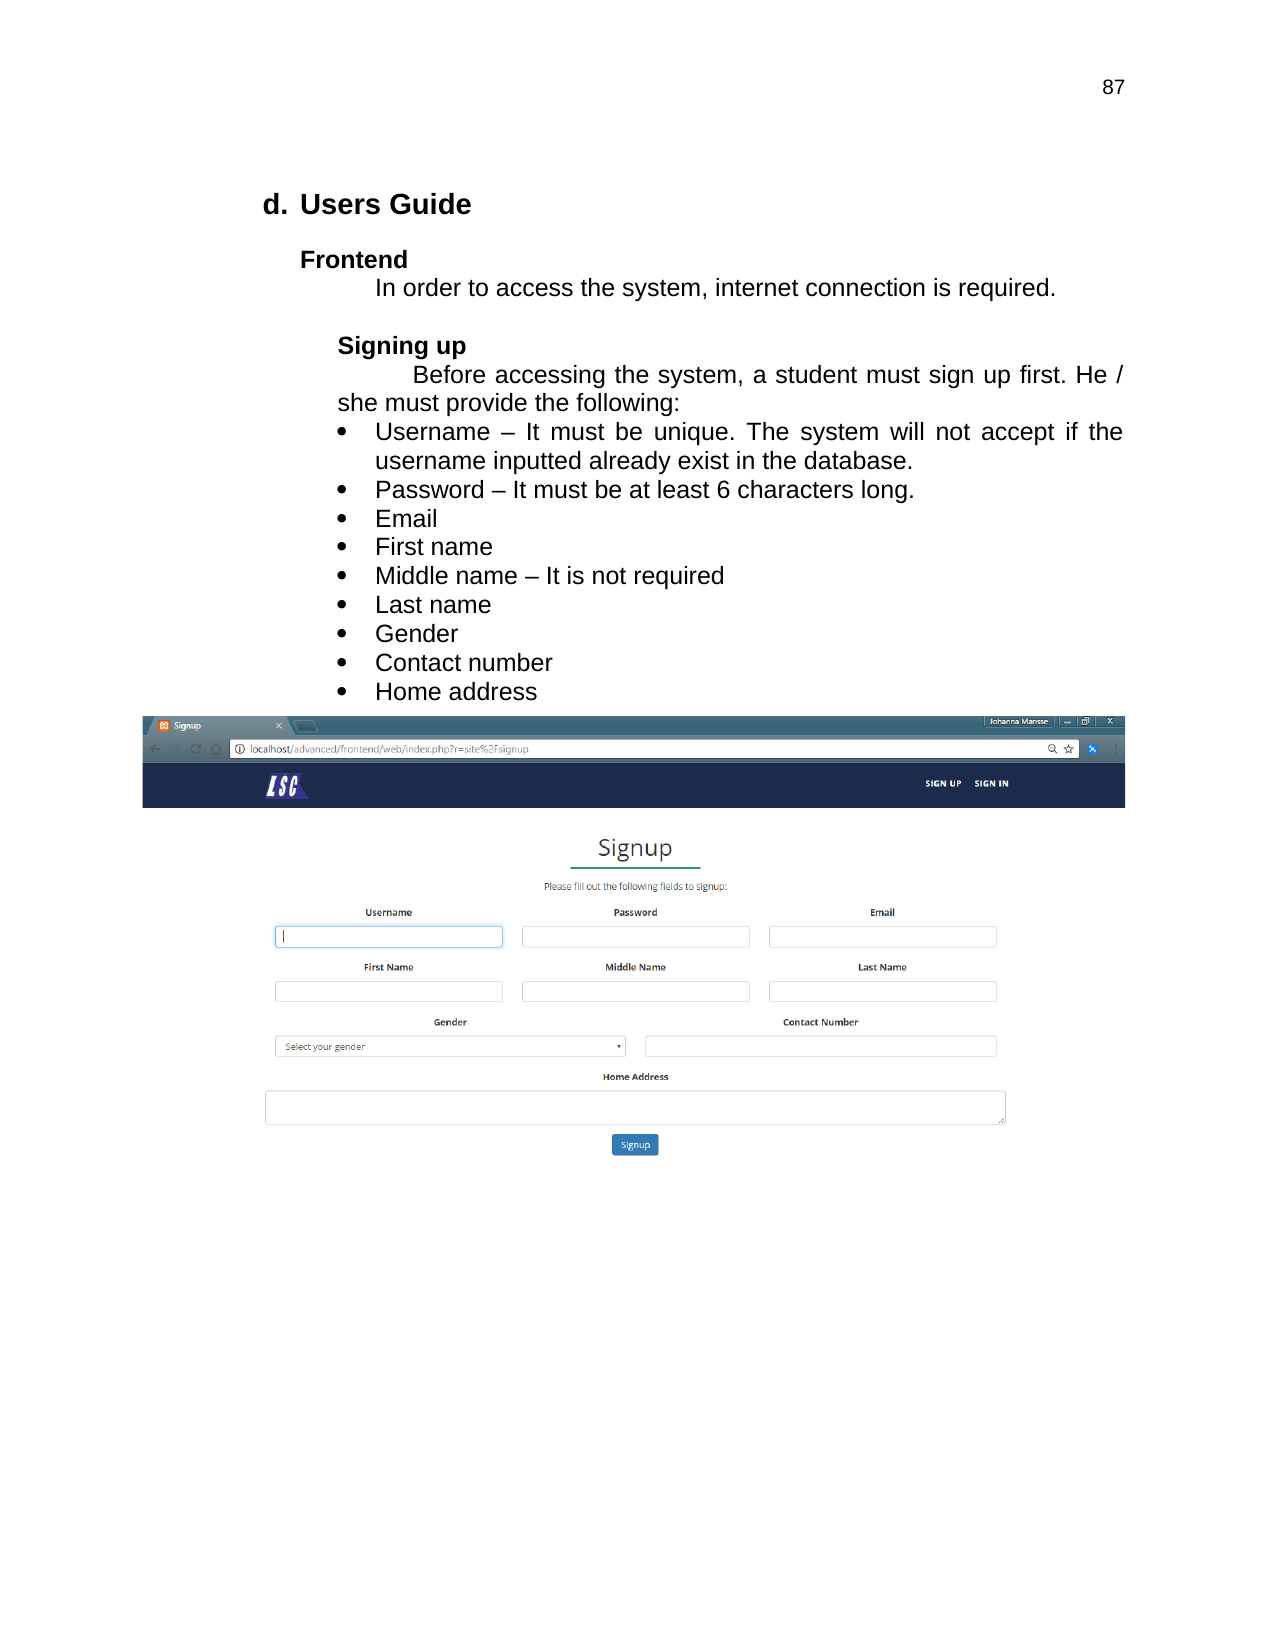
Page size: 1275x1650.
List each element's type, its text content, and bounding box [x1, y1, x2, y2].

list First name [337, 532, 1125, 561]
picture [142, 716, 1125, 1210]
subtitle Users Guide [262, 187, 1125, 221]
text In order to access the system, internet connection is required. [300, 273, 1125, 302]
list Home address [337, 677, 1125, 706]
list Contact number [337, 648, 1125, 677]
list Username – It must be unique. The system will not accept if the username inputted already exist in the database. [337, 417, 1125, 475]
text Signing up [300, 331, 1125, 359]
list Gender [337, 619, 1125, 648]
list Email [337, 503, 1125, 532]
text Before accessing the system, a student must sign up first. He / she must provide the following: [337, 359, 1125, 417]
text Frontend [300, 244, 1125, 273]
list Password – It must be at least 6 characters long. [337, 475, 1125, 503]
list Middle name – It is not required [337, 561, 1125, 590]
list Last name [337, 590, 1125, 619]
